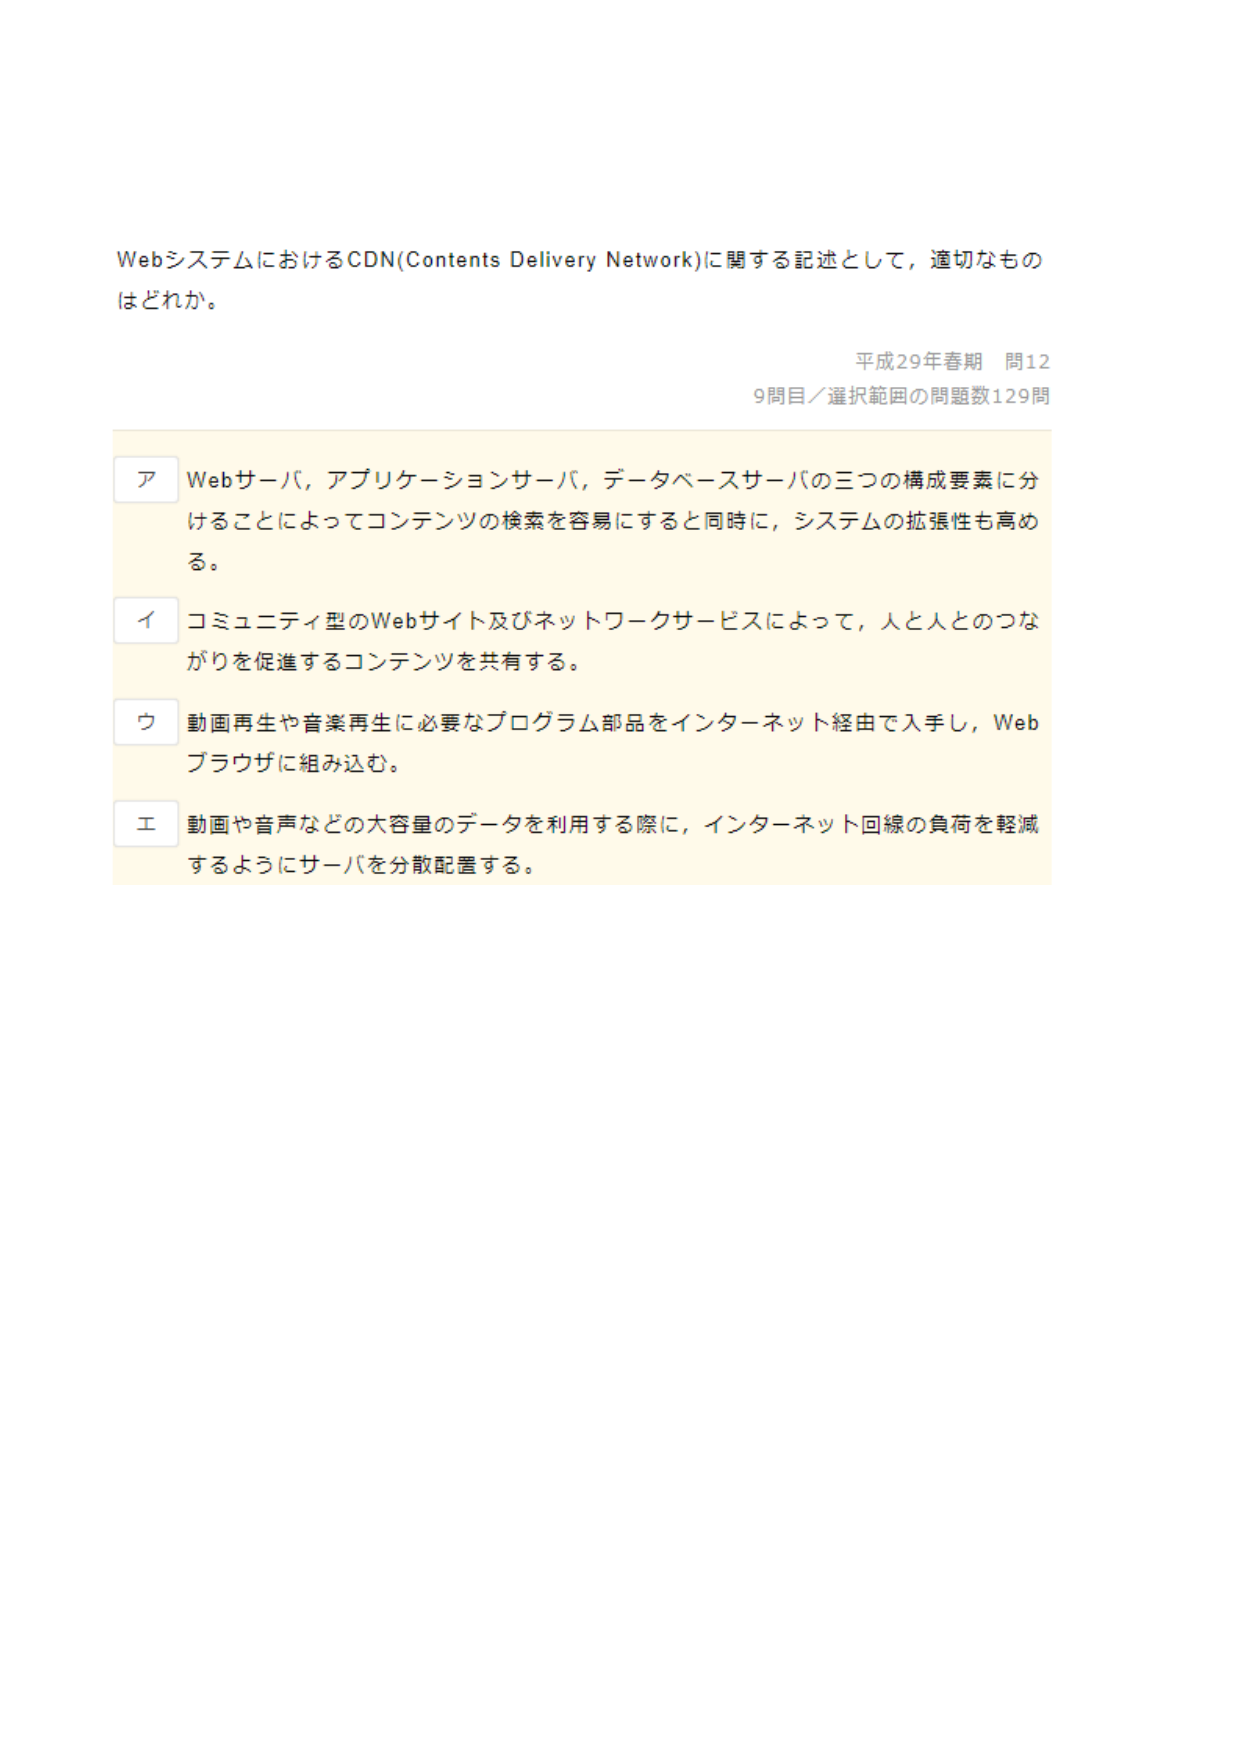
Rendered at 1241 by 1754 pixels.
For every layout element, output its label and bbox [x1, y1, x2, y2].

picture [112, 239, 1052, 885]
